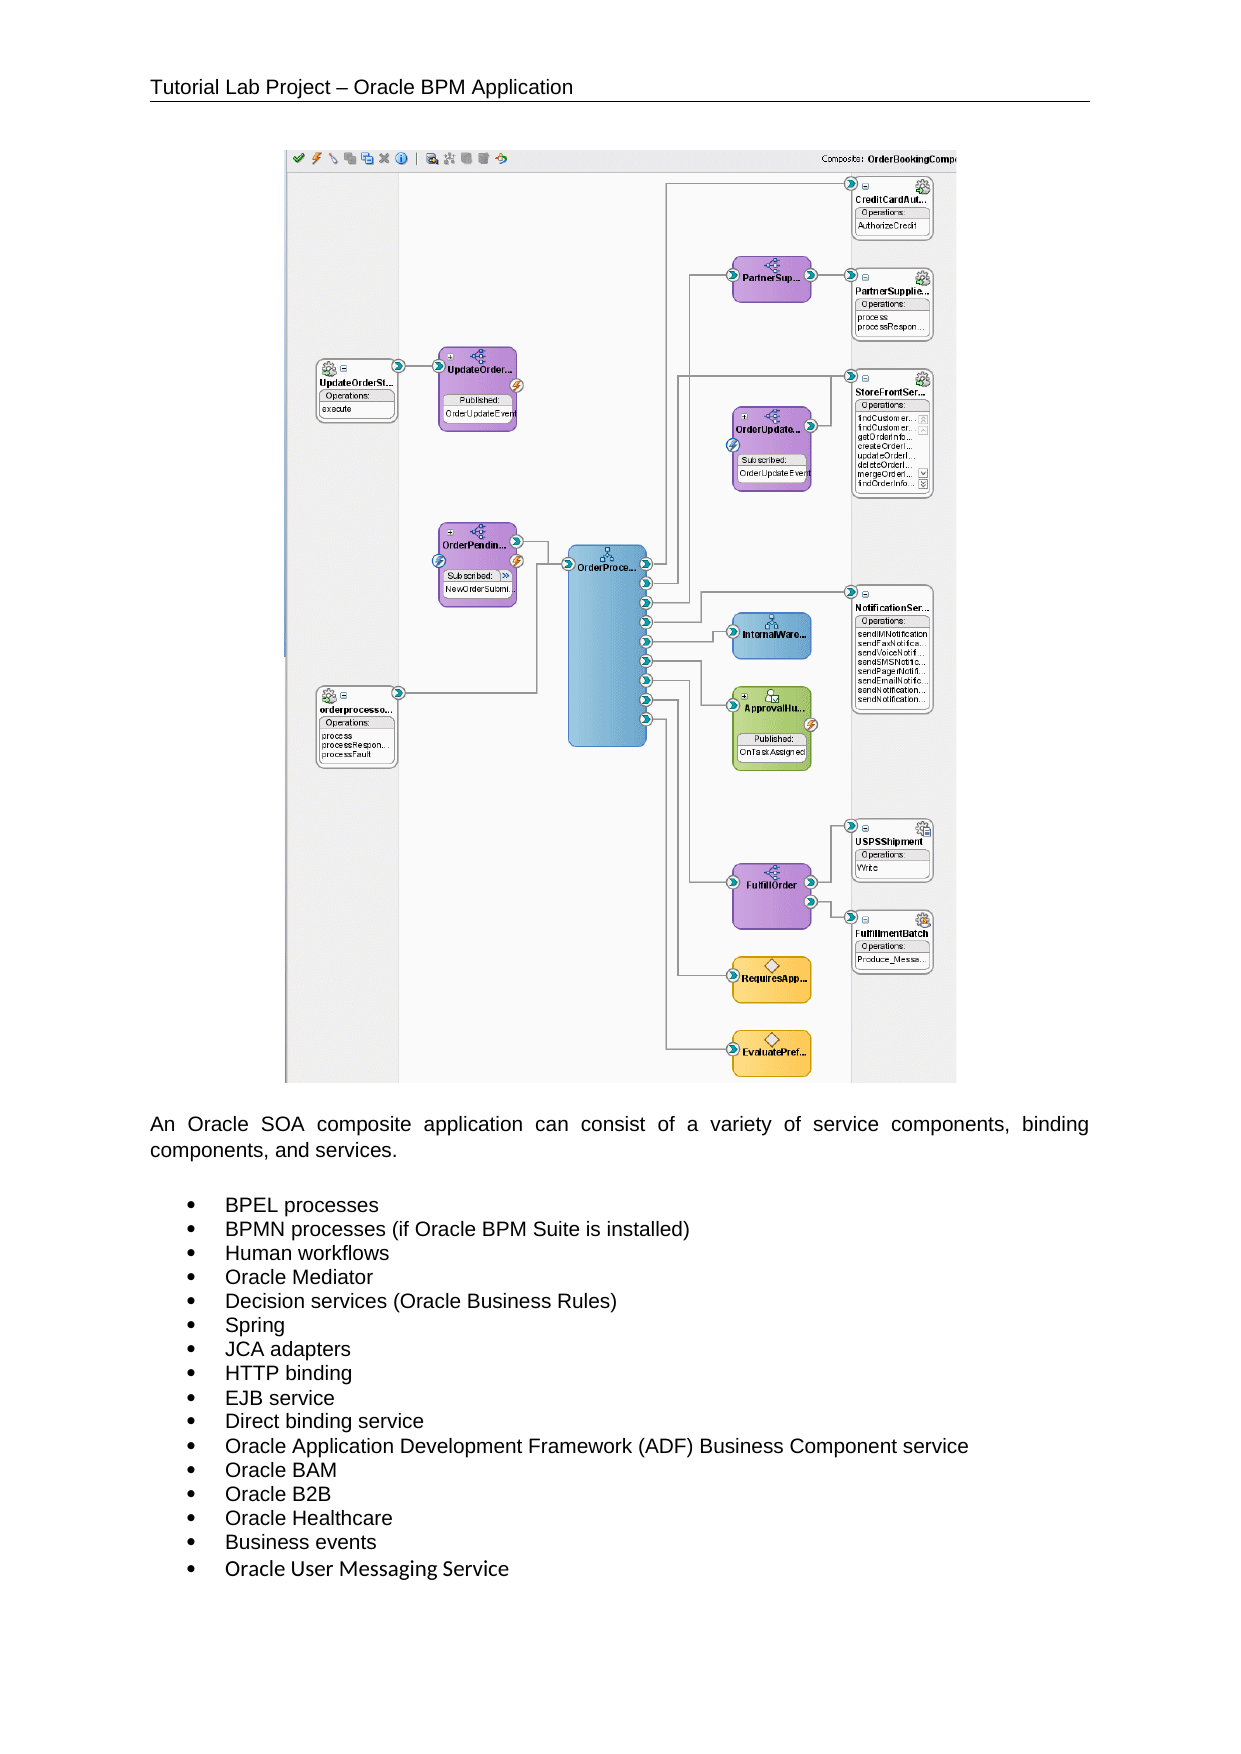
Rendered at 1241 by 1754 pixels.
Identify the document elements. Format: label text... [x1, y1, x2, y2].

list BPEL processes [187, 1193, 1090, 1217]
list Decision services (Oracle Business Rules) [187, 1406, 1090, 1430]
list HTTP binding [187, 1565, 1090, 1589]
picture [284, 150, 957, 1083]
list BPMN processes (if Oracle BPM Suite is installed) [187, 1246, 1090, 1270]
list Human workflows [187, 1299, 1090, 1323]
list JCA adapters [187, 1512, 1090, 1536]
list Spring [187, 1459, 1090, 1483]
text An Oracle SOA composite application can consist of a variety of service components, binding components, and services. [150, 1112, 1090, 1162]
list Oracle Mediator [187, 1352, 1090, 1377]
